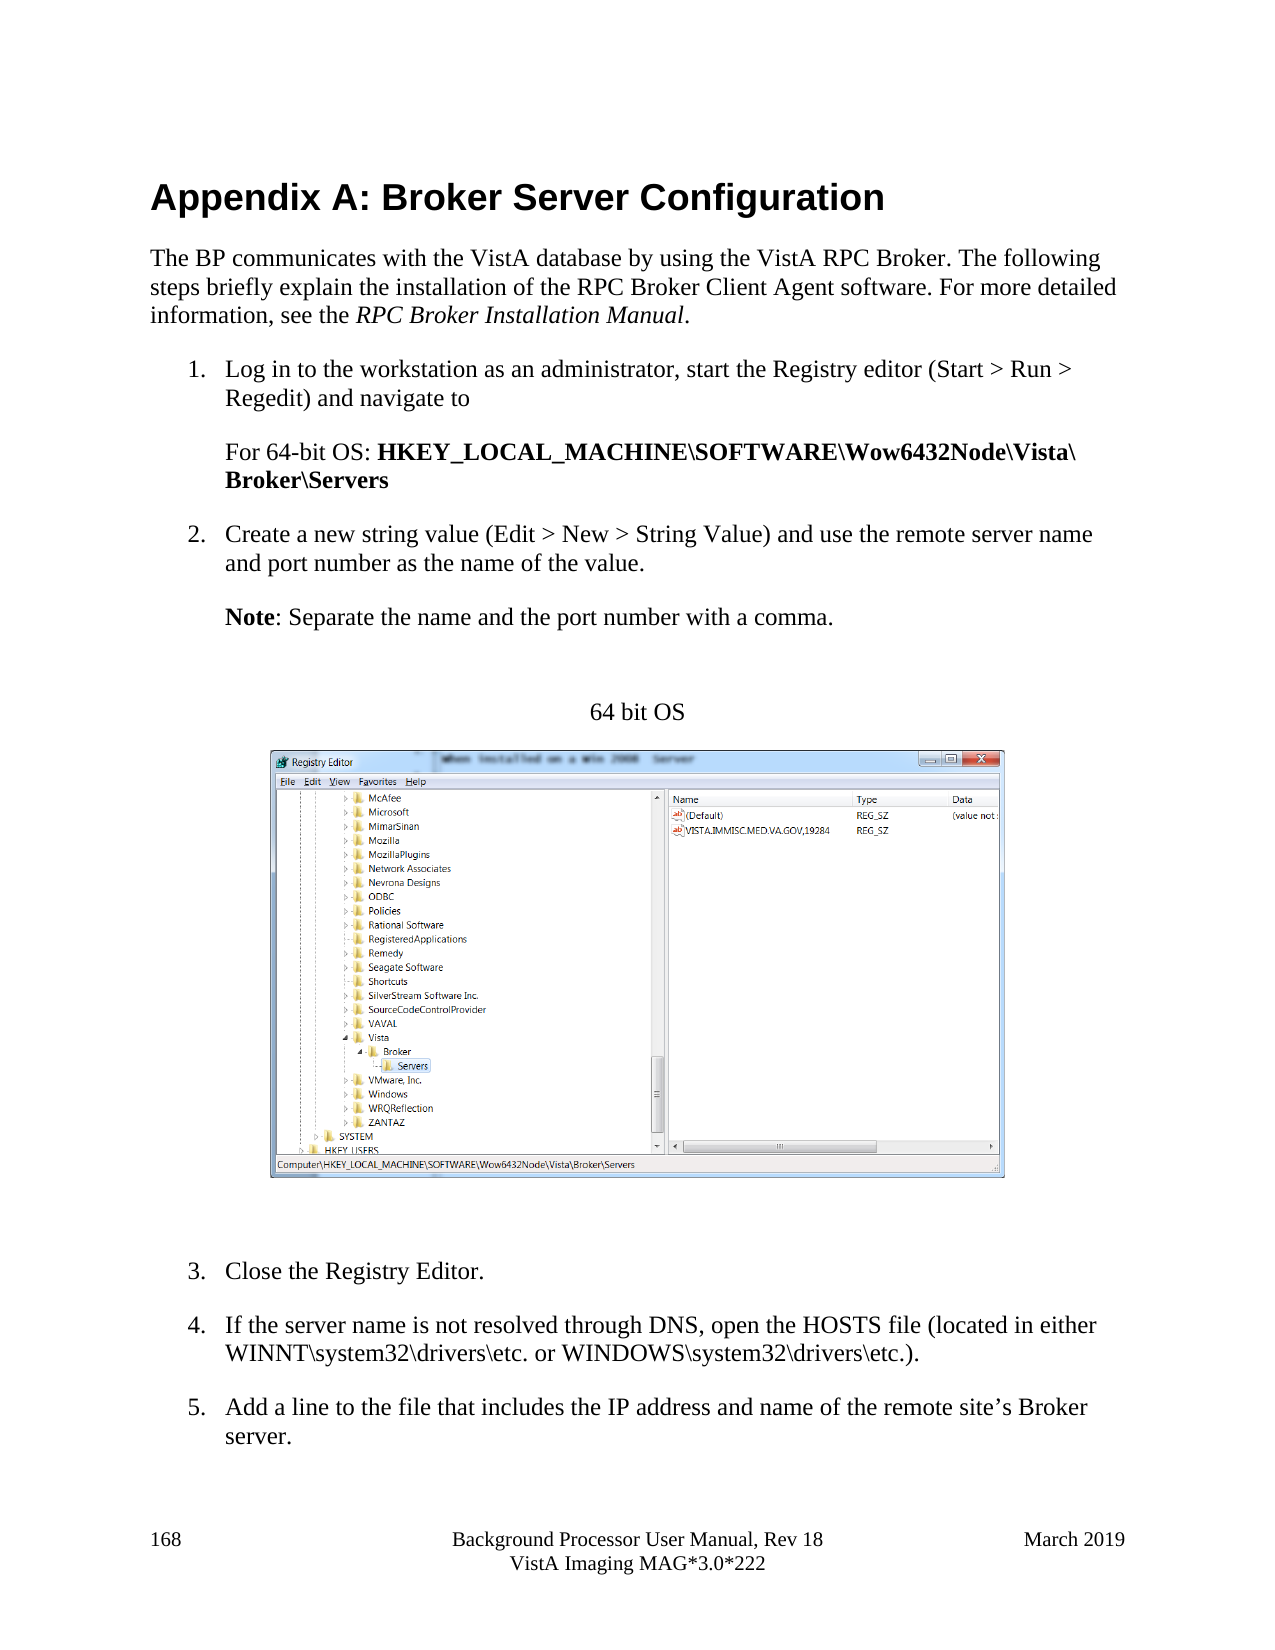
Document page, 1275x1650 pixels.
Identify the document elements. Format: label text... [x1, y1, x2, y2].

list Add a line to the file that includes the IP address and name of the remote site’s Broker server. [187, 1392, 1125, 1450]
picture [270, 750, 1005, 1178]
subtitle Appendix A: Broker Server Configuration [150, 175, 1125, 218]
list If the server name is not resolved through DNS, open the HOSTS file (located in either WINNT\system32\drivers\etc. or WINDOWS\system32\drivers\etc.). [187, 1310, 1125, 1367]
list Log in to the workstation as an administrator, start the Registry editor (Start > Run > Regedit) and navigate to [187, 354, 1125, 412]
text The BP communicates with the VistA database by using the VistA RPC Broker. The following steps briefly explain the installation of the RPC Broker Client Agent software. For more detailed information, see the RPC Broker Installation Manual. [150, 243, 1125, 329]
list Create a new string value (Edit > New > String Value) and use the remote server name and port number as the name of the value. [187, 519, 1125, 577]
text For 64-bit OS: HKEY_LOCAL_MACHINE\SOFTWARE\Wow6432Node\Vista\Broker\Servers [225, 437, 1125, 494]
text Note: Separate the name and the port number with a comma. [225, 602, 1125, 631]
text 64 bit OS [150, 697, 1125, 726]
list Close the Registry Editor. [187, 1256, 1125, 1285]
